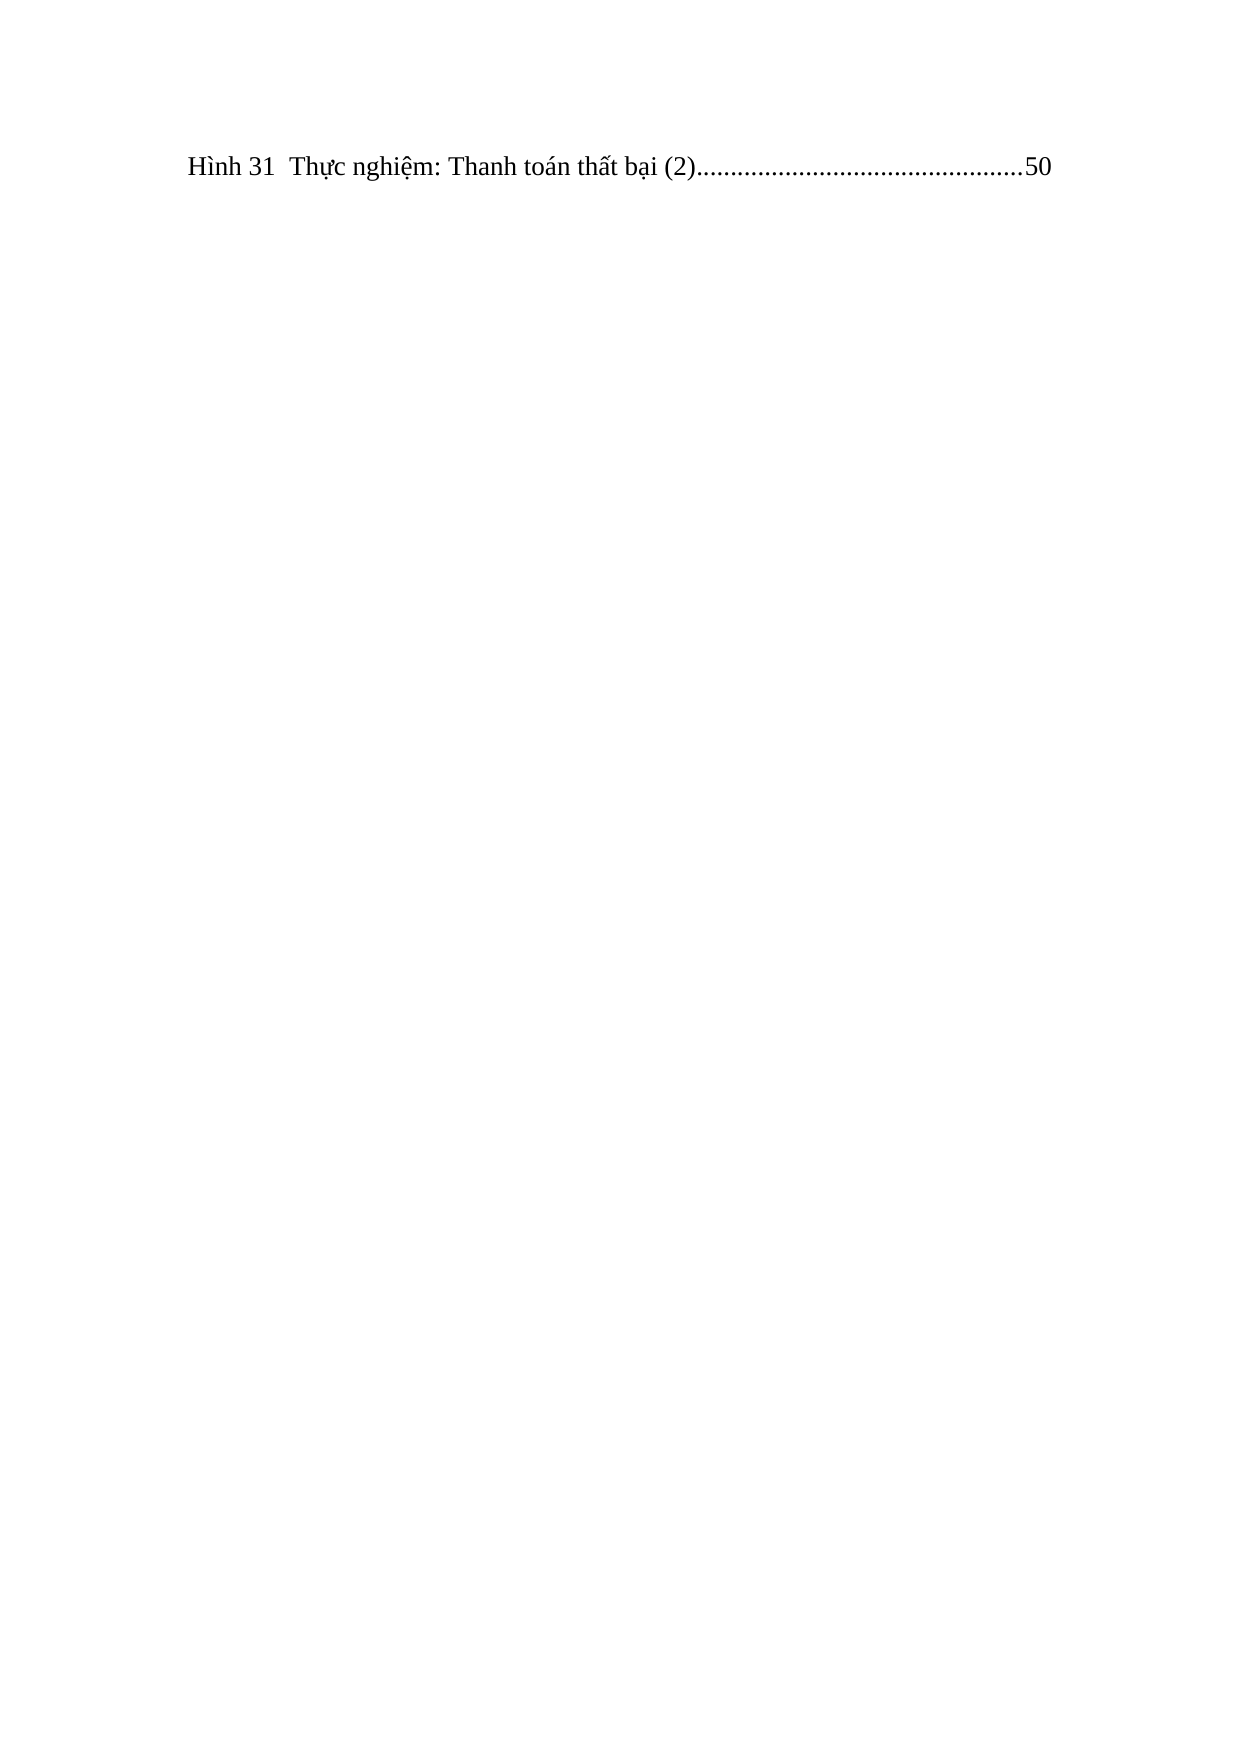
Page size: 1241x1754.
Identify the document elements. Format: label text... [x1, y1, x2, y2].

text Hình 31 Thực nghiệm: Thanh toán thất bại (2) 50 [187, 150, 1053, 181]
